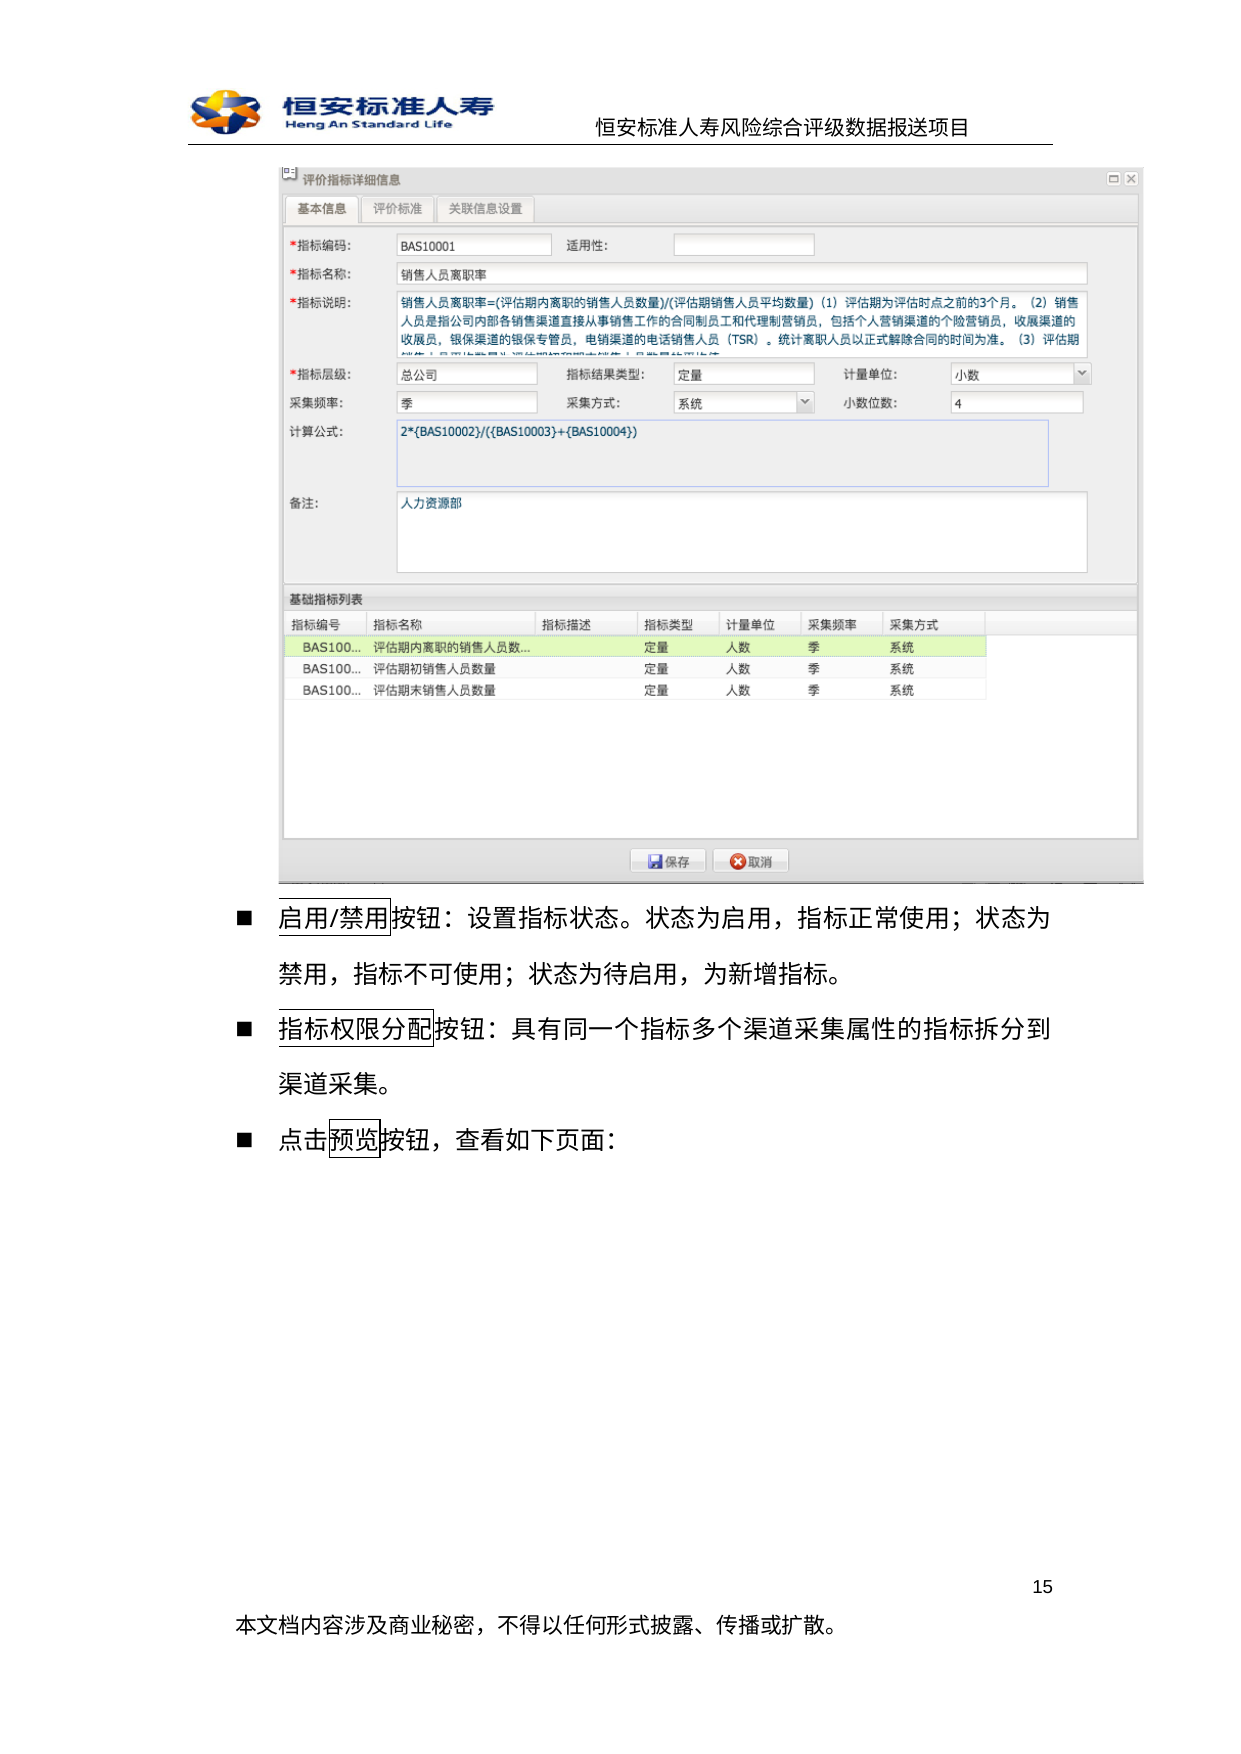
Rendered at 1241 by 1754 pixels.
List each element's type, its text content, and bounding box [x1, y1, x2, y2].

picture [278, 167, 1144, 884]
list 点击预览按钮，查看如下页面： [381, 1119, 1053, 1158]
picture [187, 88, 497, 136]
list 启用/禁用按钮：设置指标状态。状态为启用，指标正常使用；状态为禁用，指标不可使用；状态为待启用，为新增指标。 [235, 898, 1053, 990]
list 点击预览按钮，查看如下页面： [235, 1119, 329, 1158]
list 指标权限分配按钮：具有同一个指标多个渠道采集属性的指标拆分到渠道采集。 [235, 1008, 1053, 1101]
list 点击预览按钮，查看如下页面： [330, 1120, 379, 1157]
